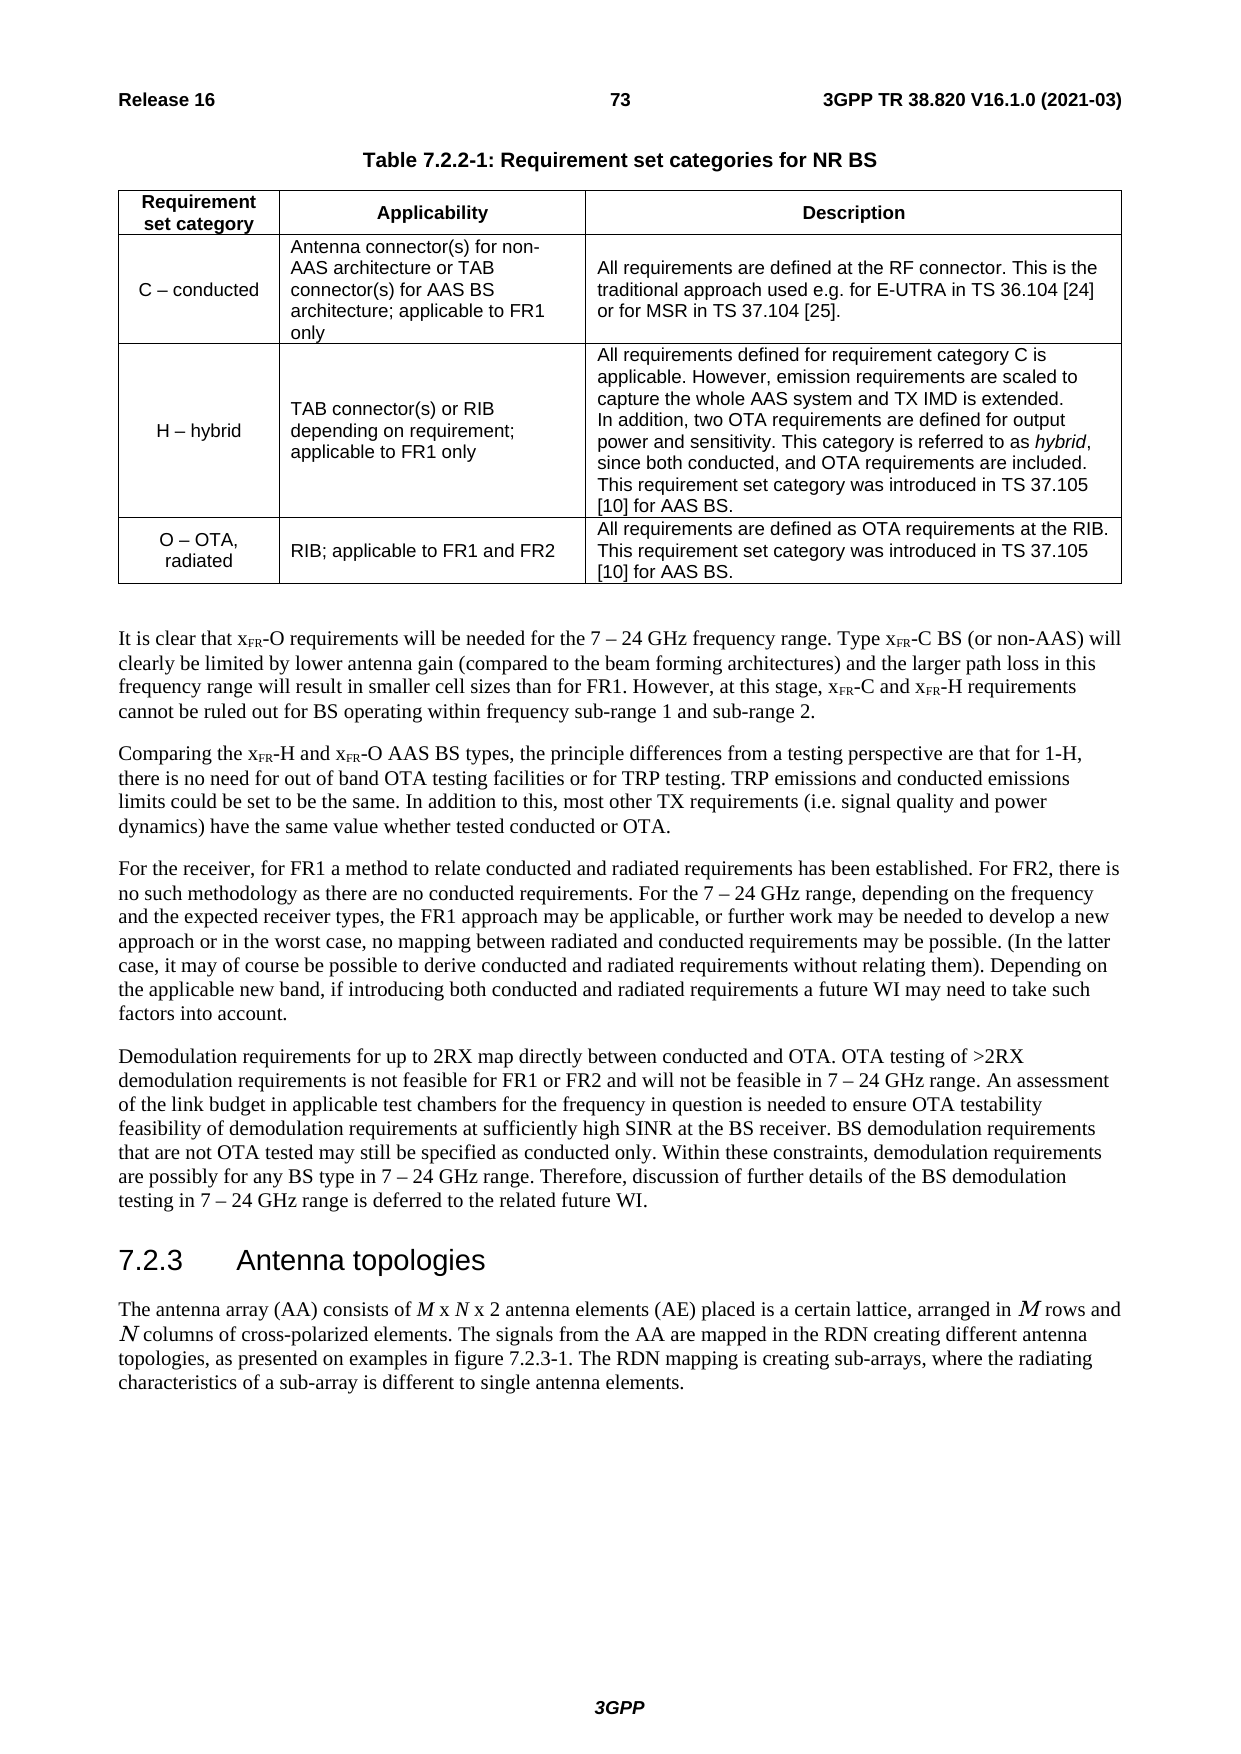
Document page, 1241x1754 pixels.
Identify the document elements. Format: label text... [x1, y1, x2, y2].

text Demodulation requirements for up to 2RX map directly between conducted and OTA. OTA testing of >2RX demodulation requirements is not feasible for FR1 or FR2 and will not be feasible in 7 – 24 GHz range. An assessment of the link budget in applicable test chambers for the frequency in question is needed to ensure OTA testability feasibility of demodulation requirements at sufficiently high SINR at the BS receiver. BS demodulation requirements that are not OTA tested may still be specified as conducted only. Within these constraints, demodulation requirements are possibly for any BS type in 7 – 24 GHz range. Therefore, discussion of further details of the BS demodulation testing in 7 – 24 GHz range is deferred to the related future WI. [118, 1043, 1122, 1212]
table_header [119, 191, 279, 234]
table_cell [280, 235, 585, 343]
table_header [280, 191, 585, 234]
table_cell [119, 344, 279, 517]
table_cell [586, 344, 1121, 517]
text The antenna array (AA) consists of M x N x 2 antenna elements (AE) placed is a certain lattice, arranged in M rows and N columns of cross-polarized elements. The signals from the AA are mapped in the RDN creating different antenna topologies, as presented on examples in figure 7.2.3-1. The RDN mapping is creating sub-arrays, where the radiating characteristics of a sub-array is different to single antenna elements. [118, 1296, 1122, 1394]
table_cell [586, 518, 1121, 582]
text For the receiver, for FR1 a method to relate conducted and radiated requirements has been established. For FR2, there is no such methodology as there are no conducted requirements. For the 7 – 24 GHz range, depending on the frequency and the expected receiver types, the FR1 approach may be applicable, or further work may be needed to develop a new approach or in the worst case, no mapping between radiated and conducted requirements may be possible. (In the latter case, it may of course be possible to derive conducted and radiated requirements without relating them). Depending on the applicable new band, if introducing both conducted and radiated requirements a future WI may need to take such factors into account. [118, 856, 1122, 1025]
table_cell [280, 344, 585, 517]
text Comparing the xFR-H and xFR-O AAS BS types, the principle differences from a testing perspective are that for 1-H, there is no need for out of band OTA testing facilities or for TRP testing. TRP emissions and conducted emissions limits could be set to be the same. In addition to this, most other TX requirements (i.e. signal quality and power dynamics) have the same value whether tested conducted or OTA. [118, 741, 1122, 838]
text It is clear that xFR-O requirements will be needed for the 7 – 24 GHz frequency range. Type xFR-C BS (or non-AAS) will clearly be limited by lower antenna gain (compared to the beam forming architectures) and the larger path loss in this frequency range will result in smaller cell sizes than for FR1. However, at this stage, xFR-C and xFR-H requirements cannot be ruled out for BS operating within frequency sub-range 1 and sub-range 2. [118, 626, 1122, 723]
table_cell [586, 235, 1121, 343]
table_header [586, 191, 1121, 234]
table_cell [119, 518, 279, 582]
subtitle 7.2.3 Antenna topologies [118, 1243, 1122, 1277]
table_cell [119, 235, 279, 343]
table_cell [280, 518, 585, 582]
text Table 7.2.2-1: Requirement set categories for NR BS [118, 147, 1122, 171]
